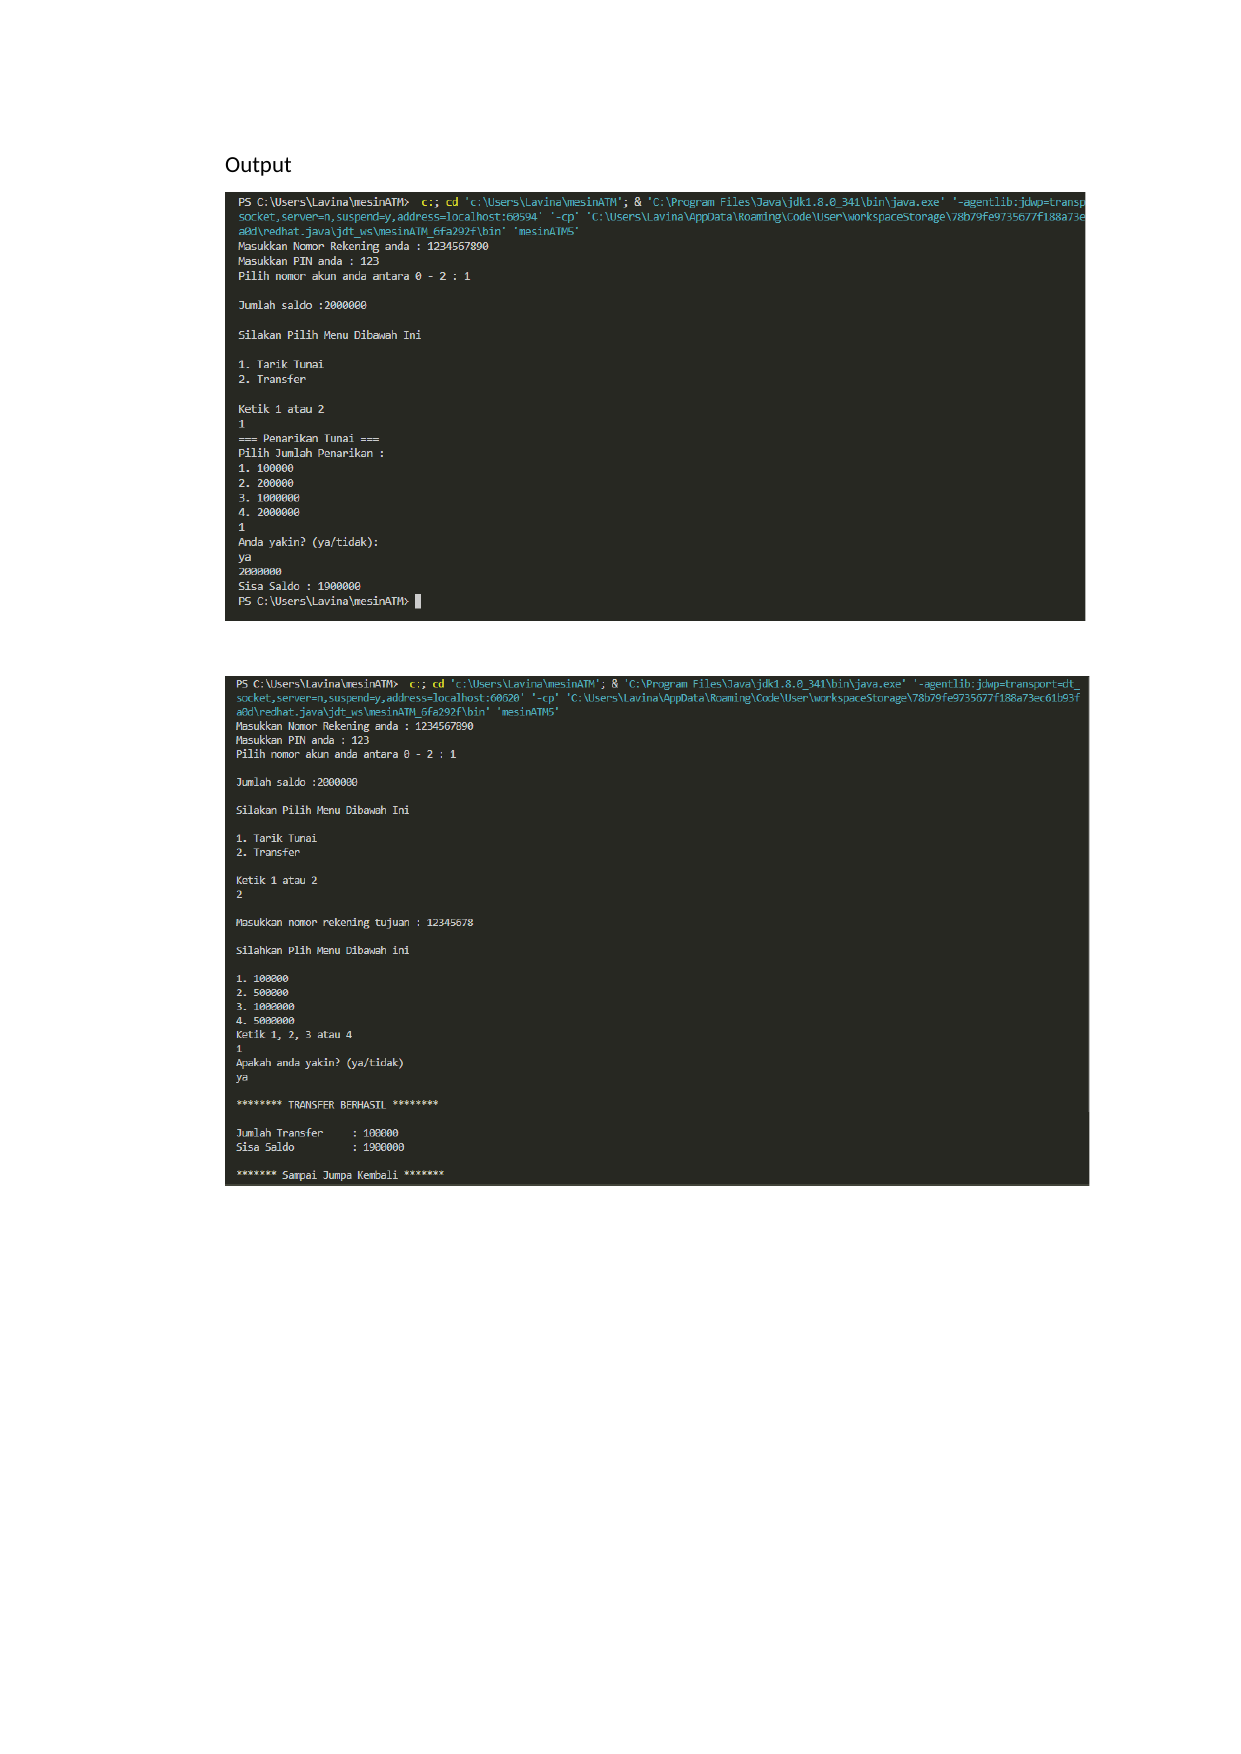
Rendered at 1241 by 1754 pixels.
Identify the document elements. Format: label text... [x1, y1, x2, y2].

picture [225, 192, 1086, 621]
picture [225, 676, 1090, 1186]
list Output [225, 150, 1090, 178]
